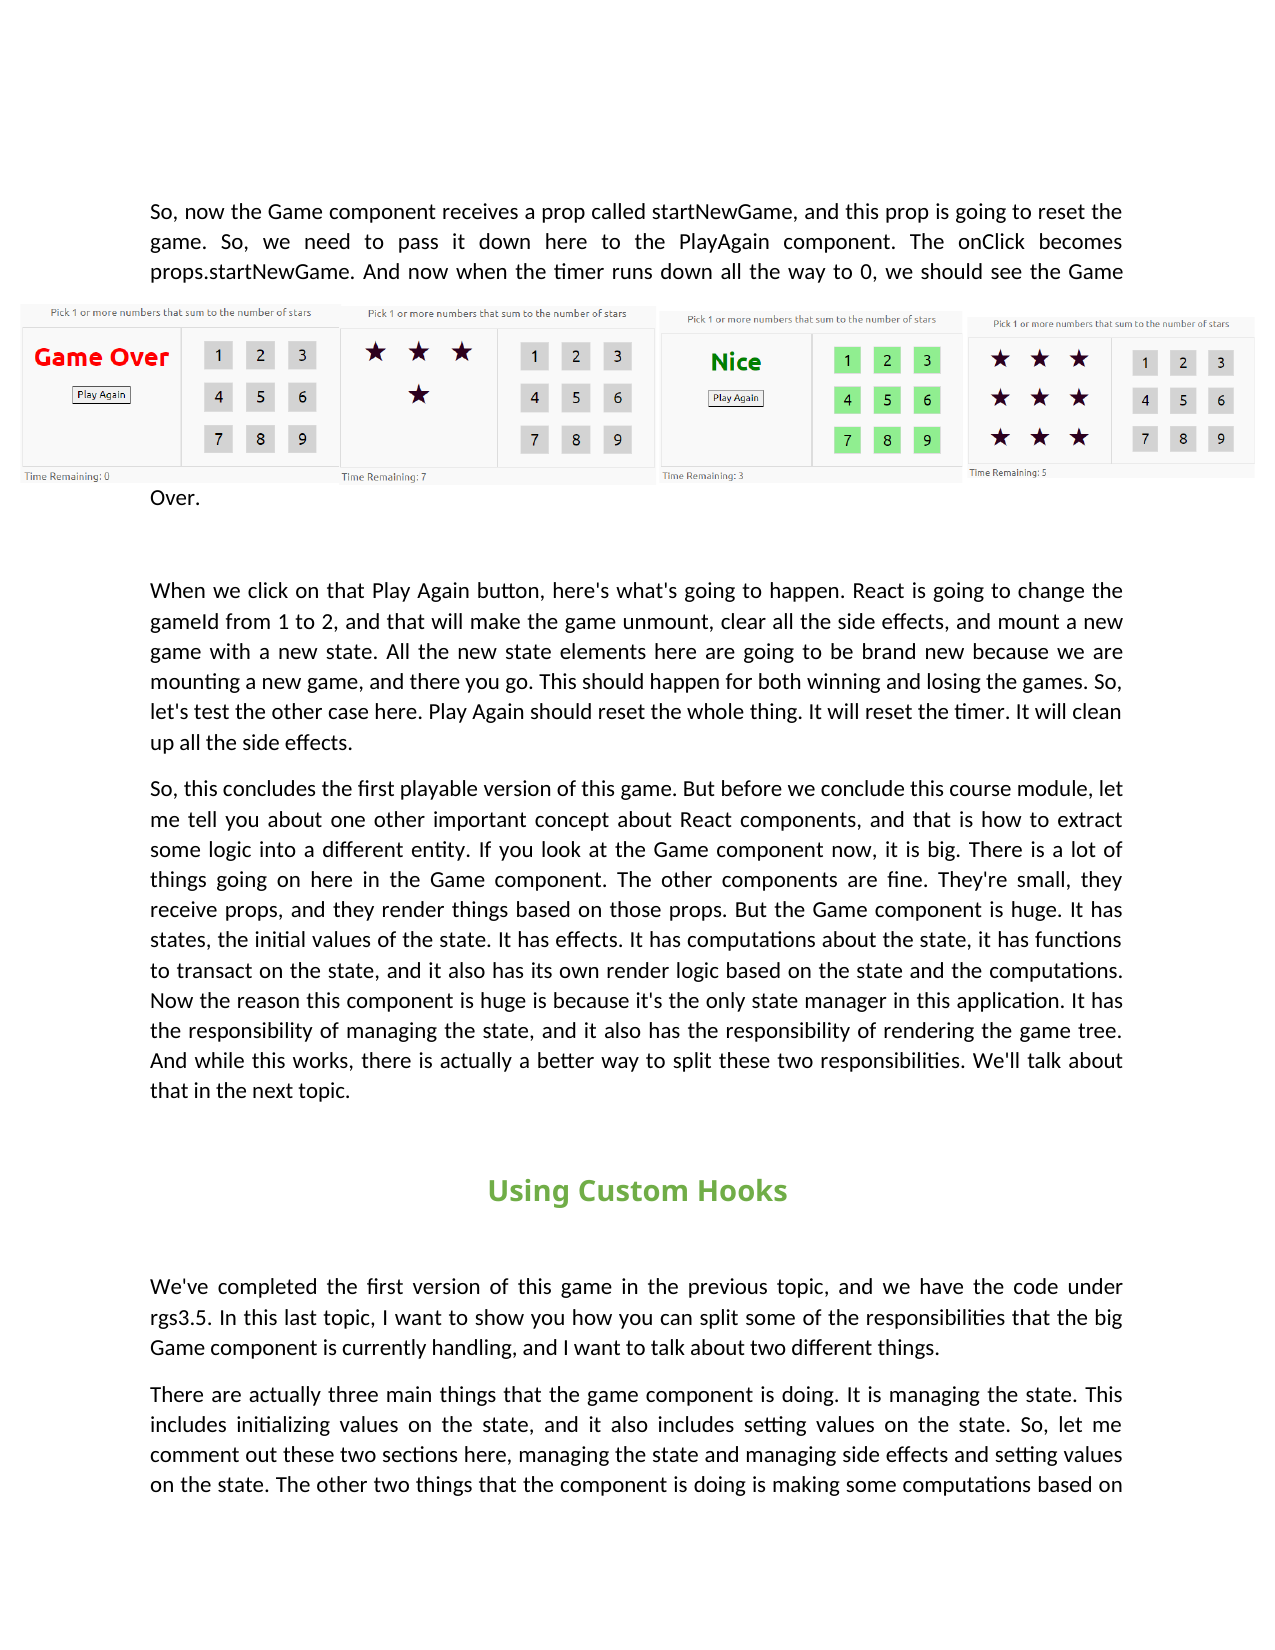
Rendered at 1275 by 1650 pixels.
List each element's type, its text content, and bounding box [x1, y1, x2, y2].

text So, this concludes the first playable version of this game. But before we conclude this course module, let me tell you about one other important concept about React components, and that is how to extract some logic into a different entity. If you look at the Game component now, it is big. There is a lot of things going on here in the Game component. The other components are fine. They're small, they receive props, and they render things based on those props. But the Game component is huge. It has states, the initial values of the state. It has effects. It has computations about the state, it has functions to transact on the state, and it also has its own render logic based on the state and the computations. Now the reason this component is huge is because it's the only state manager in this application. It has the responsibility of managing the state, and it also has the responsibility of rendering the game tree. And while this works, there is actually a better way to split these two responsibilities. We'll talk about that in the next topic. [150, 774, 1125, 1104]
subtitle Using Custom Hooks [150, 1170, 1125, 1210]
picture [967, 317, 1255, 478]
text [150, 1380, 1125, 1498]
text ﻿We've completed the first version of this game in the previous topic, and we have the code under rgs3.5. In this last topic, I want to show you how you can split some of the responsibilities that the big Game component is currently handling, and I want to talk about two different things. [150, 1272, 1125, 1361]
picture [20, 304, 657, 485]
text When we click on that Play Again button, here's what's going to happen. React is going to change the gameId from 1 to 2, and that will make the game unmount, clear all the side effects, and mount a new game with a new state. All the new state elements here are going to be brand new because we are mounting a new game, and there you go. This should happen for both winning and losing the games. So, let's test the other case here. Play Again should reset the whole thing. It will reset the timer. It will clean up all the side effects. [150, 577, 1125, 756]
picture [659, 311, 963, 483]
text So, now the Game component receives a prop called startNewGame, and this prop is going to reset the game. So, we need to pass it down here to the PlayAgain component. The onClick becomes props.startNewGame. And now when the timer runs down all the way to 0, we should see the Game Over. [150, 197, 1125, 511]
